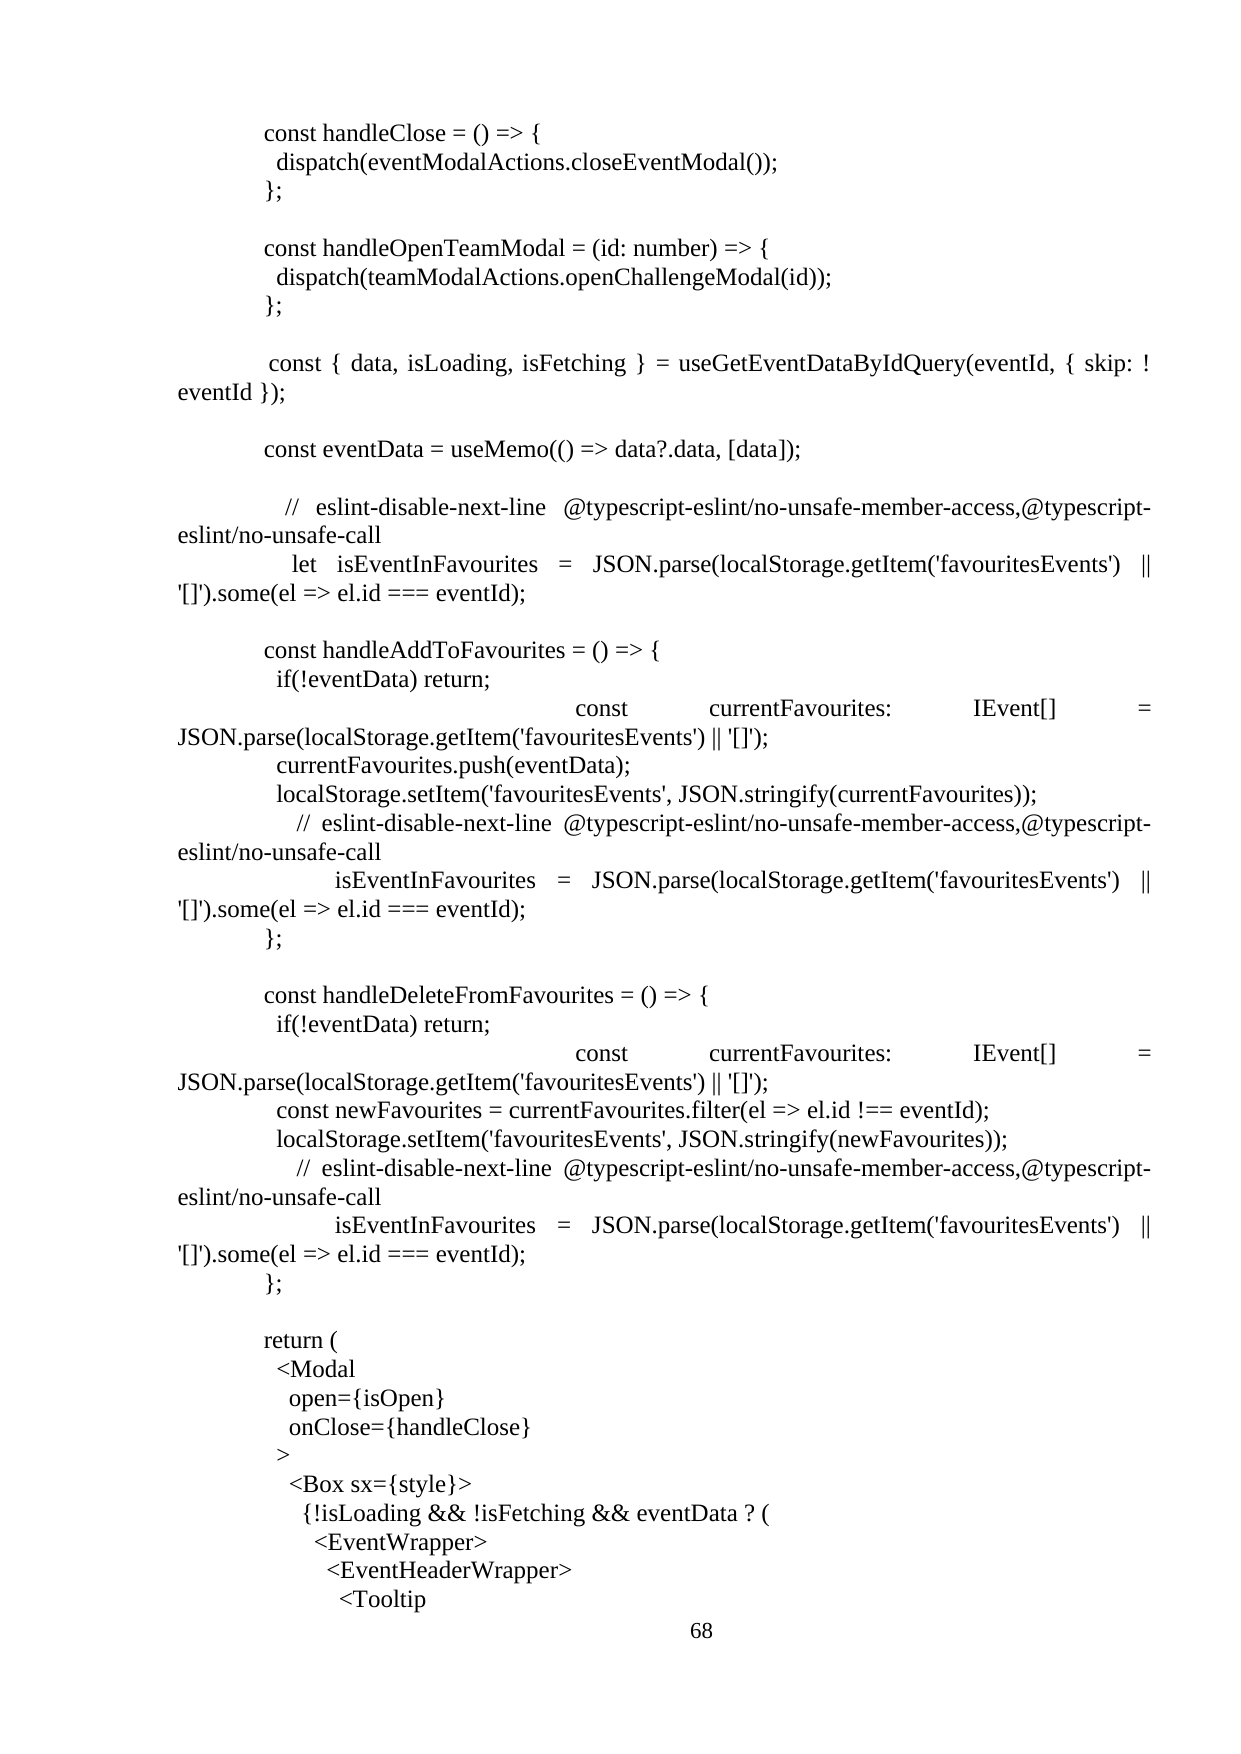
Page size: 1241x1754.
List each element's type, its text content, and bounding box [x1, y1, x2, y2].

text dispatch(eventModalActions.closeEventModal()); [177, 147, 1152, 176]
text const eventData = useMemo(() => data?.data, [data]); [177, 434, 1152, 463]
text const handleDeleteFromFavourites = () => { [177, 981, 1152, 1009]
text }; [177, 1268, 1152, 1297]
text localStorage.setItem('favouritesEvents', JSON.stringify(currentFavourites)); [177, 779, 1152, 808]
text dispatch(teamModalActions.openChallengeModal(id)); [177, 262, 1152, 291]
text <EventWrapper> [177, 1527, 1152, 1556]
text let isEventInFavourites = JSON.parse(localStorage.getItem('favouritesEvents') || '[]').some(el => el.id === eventId); [177, 549, 1152, 607]
text <EventHeaderWrapper> [177, 1556, 1152, 1584]
text isEventInFavourites = JSON.parse(localStorage.getItem('favouritesEvents') || '[]').some(el => el.id === eventId); [177, 866, 1152, 923]
text onClose={handleClose} [177, 1412, 1152, 1441]
text const handleClose = () => { [177, 118, 1152, 147]
text > [177, 1441, 1152, 1469]
text currentFavourites.push(eventData); [177, 751, 1152, 779]
text localStorage.setItem('favouritesEvents', JSON.stringify(newFavourites)); [177, 1124, 1152, 1153]
text <Box sx={style}> [177, 1469, 1152, 1498]
text if(!eventData) return; [177, 664, 1152, 693]
text open={isOpen} [177, 1383, 1152, 1412]
text return ( [177, 1326, 1152, 1354]
text if(!eventData) return; [177, 1009, 1152, 1038]
text const handleAddToFavourites = () => { [177, 636, 1152, 664]
text const { data, isLoading, isFetching } = useGetEventDataByIdQuery(eventId, { skip: !eventId }); [177, 348, 1152, 406]
text // eslint-disable-next-line @typescript-eslint/no-unsafe-member-access,@typescript-eslint/no-unsafe-call [177, 492, 1152, 549]
text <Modal [177, 1354, 1152, 1383]
text isEventInFavourites = JSON.parse(localStorage.getItem('favouritesEvents') || '[]').some(el => el.id === eventId); [177, 1211, 1152, 1268]
text // eslint-disable-next-line @typescript-eslint/no-unsafe-member-access,@typescript-eslint/no-unsafe-call [177, 1153, 1152, 1211]
text const handleOpenTeamModal = (id: number) => { [177, 233, 1152, 262]
text }; [177, 291, 1152, 319]
text }; [177, 923, 1152, 952]
text const newFavourites = currentFavourites.filter(el => el.id !== eventId); [177, 1096, 1152, 1124]
text {!isLoading && !isFetching && eventData ? ( [177, 1498, 1152, 1527]
text }; [177, 176, 1152, 204]
text // eslint-disable-next-line @typescript-eslint/no-unsafe-member-access,@typescript-eslint/no-unsafe-call [177, 808, 1152, 866]
text const currentFavourites: IEvent[] = JSON.parse(localStorage.getItem('favouritesEvents') || '[]'); [177, 693, 1152, 751]
text const currentFavourites: IEvent[] = JSON.parse(localStorage.getItem('favouritesEvents') || '[]'); [177, 1038, 1152, 1096]
text <Tooltip [177, 1584, 1152, 1613]
